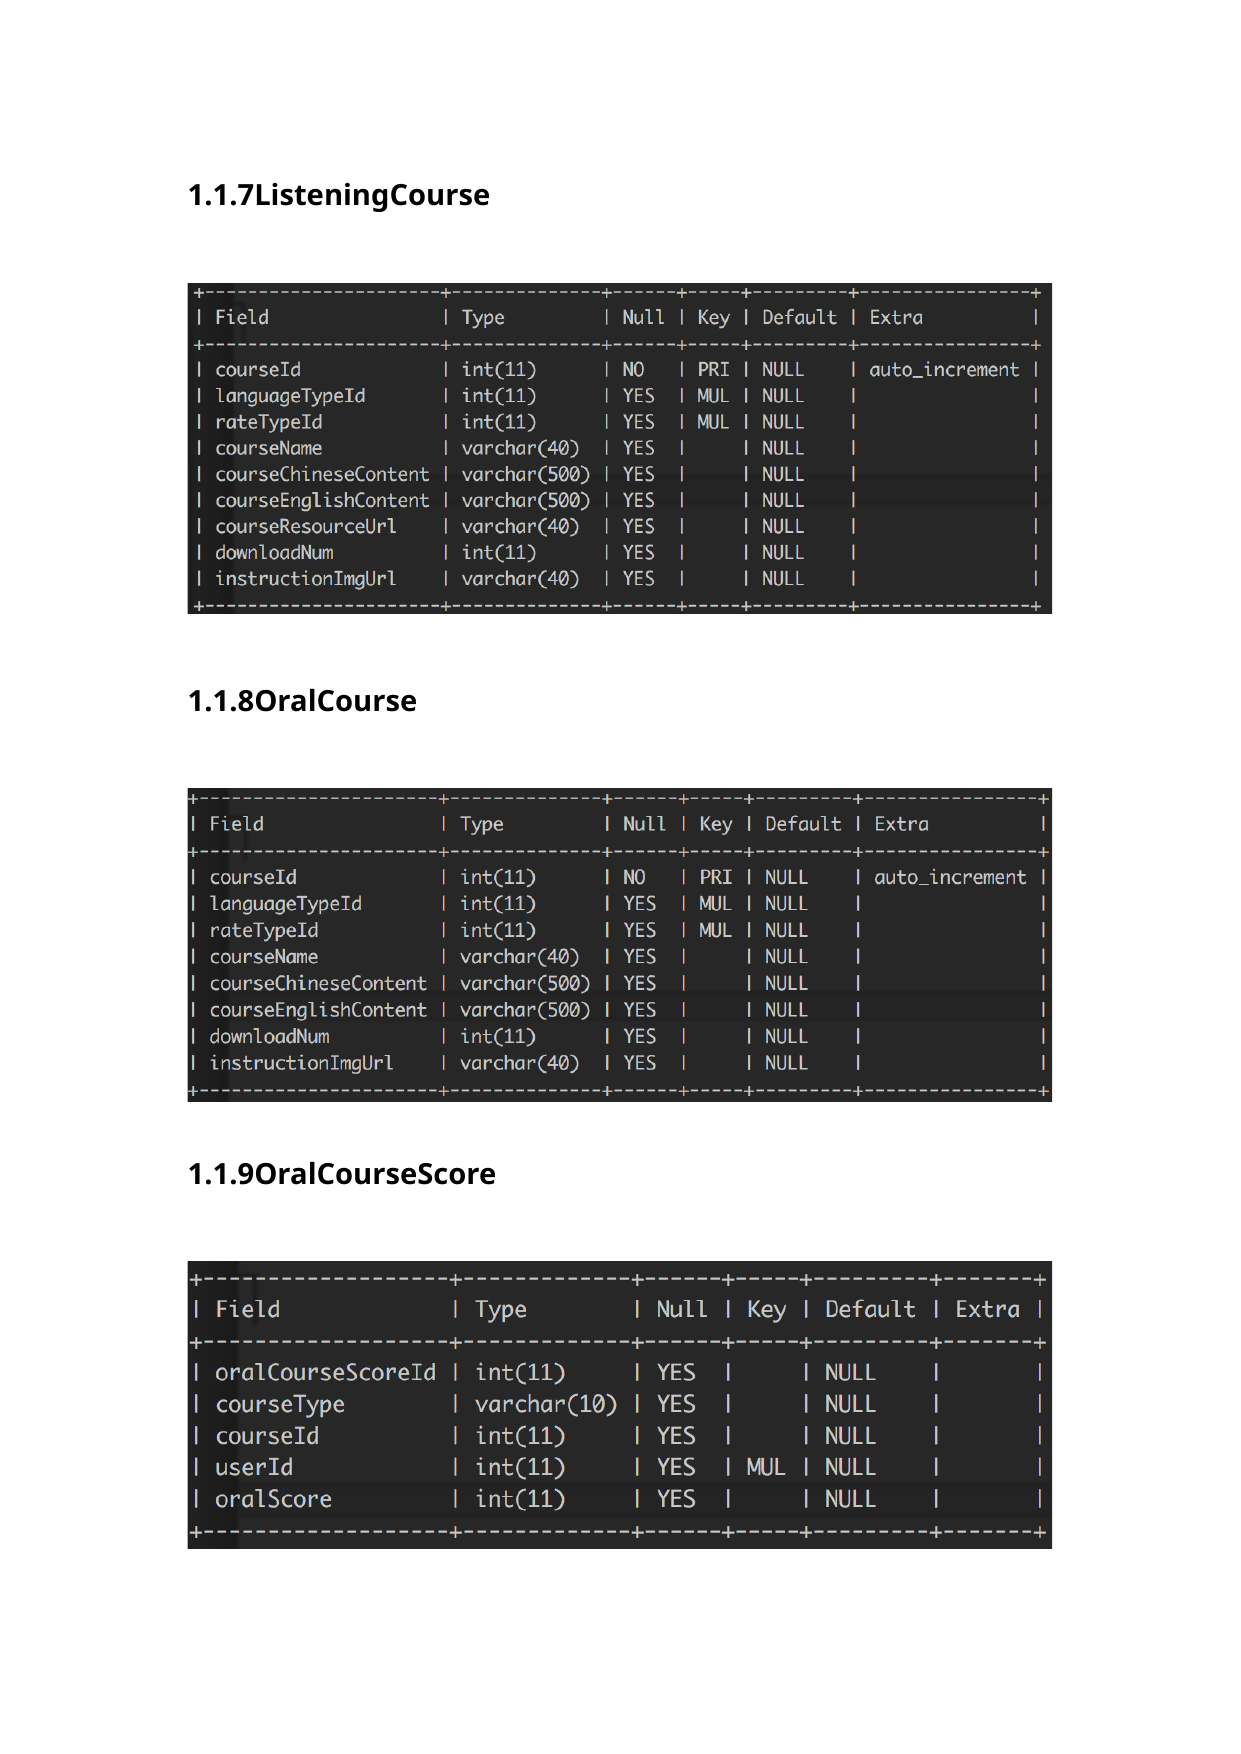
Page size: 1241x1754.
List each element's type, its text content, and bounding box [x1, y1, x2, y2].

subtitle 1.1.7ListeningCourse [187, 162, 1053, 227]
subtitle 1.1.8OralCourse [187, 668, 1053, 733]
picture [187, 1261, 1053, 1549]
picture [187, 788, 1053, 1102]
subtitle 1.1.9OralCourseScore [187, 1141, 1053, 1206]
picture [187, 283, 1053, 614]
